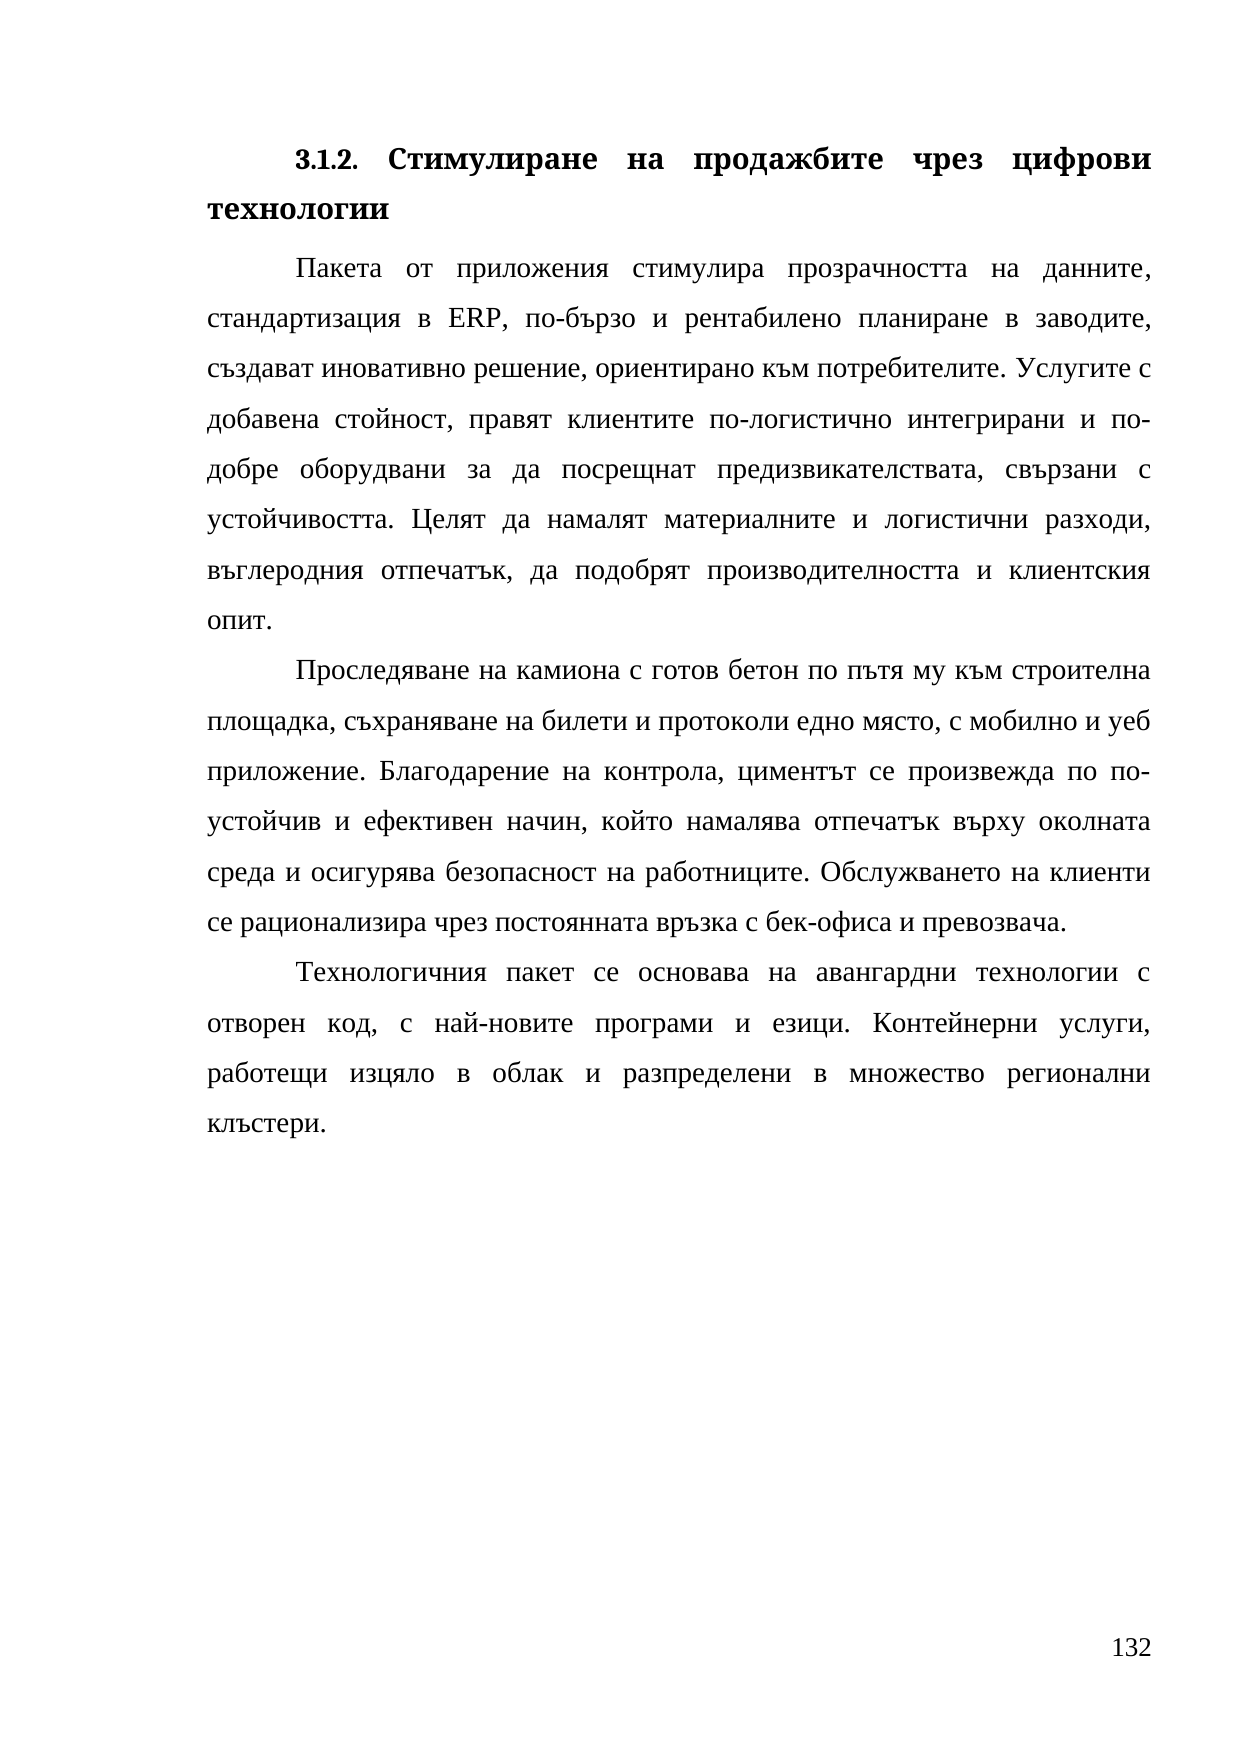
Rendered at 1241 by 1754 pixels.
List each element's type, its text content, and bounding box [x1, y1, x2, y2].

text Проследяване на камиона с готов бетон по пътя му към строителна площадка, съхраняване на билети и протоколи едно място, с мобилно и уеб приложение. Благодарение на контрола, циментът се произвежда по по-устойчив и ефективен начин, който намалява отпечатък върху околната среда и осигурява безопасност на работниците. Обслужването на клиенти се рационализира чрез постоянната връзка с бек-офиса и превозвача. [207, 652, 1152, 938]
text Технологичния пакет се основава на авангардни технологии с отворен код, с най-новите програми и езици. Контейнерни услуги, работещи изцяло в облак и разпределени в множество регионални клъстери. [207, 954, 1152, 1139]
subtitle 3.1.2. Стимулиране на продажбите чрез цифрови технологии [207, 143, 1152, 227]
text Пакета от приложения стимулира прозрачността на данните, стандартизация в ERP, по-бързо и рентабилено планиране в заводите, създават иновативно решение, ориентирано към потребителите. Услугитe с добавена стойност, правят клиентите по-логистично интегрирани и по-добре оборудвани за да посрещнат предизвикателствата, свързани с устойчивостта. Целят да намалят материалните и логистични разходи, въглеродния отпечатък, да подобрят производителността и клиентския опит. [207, 250, 1152, 636]
